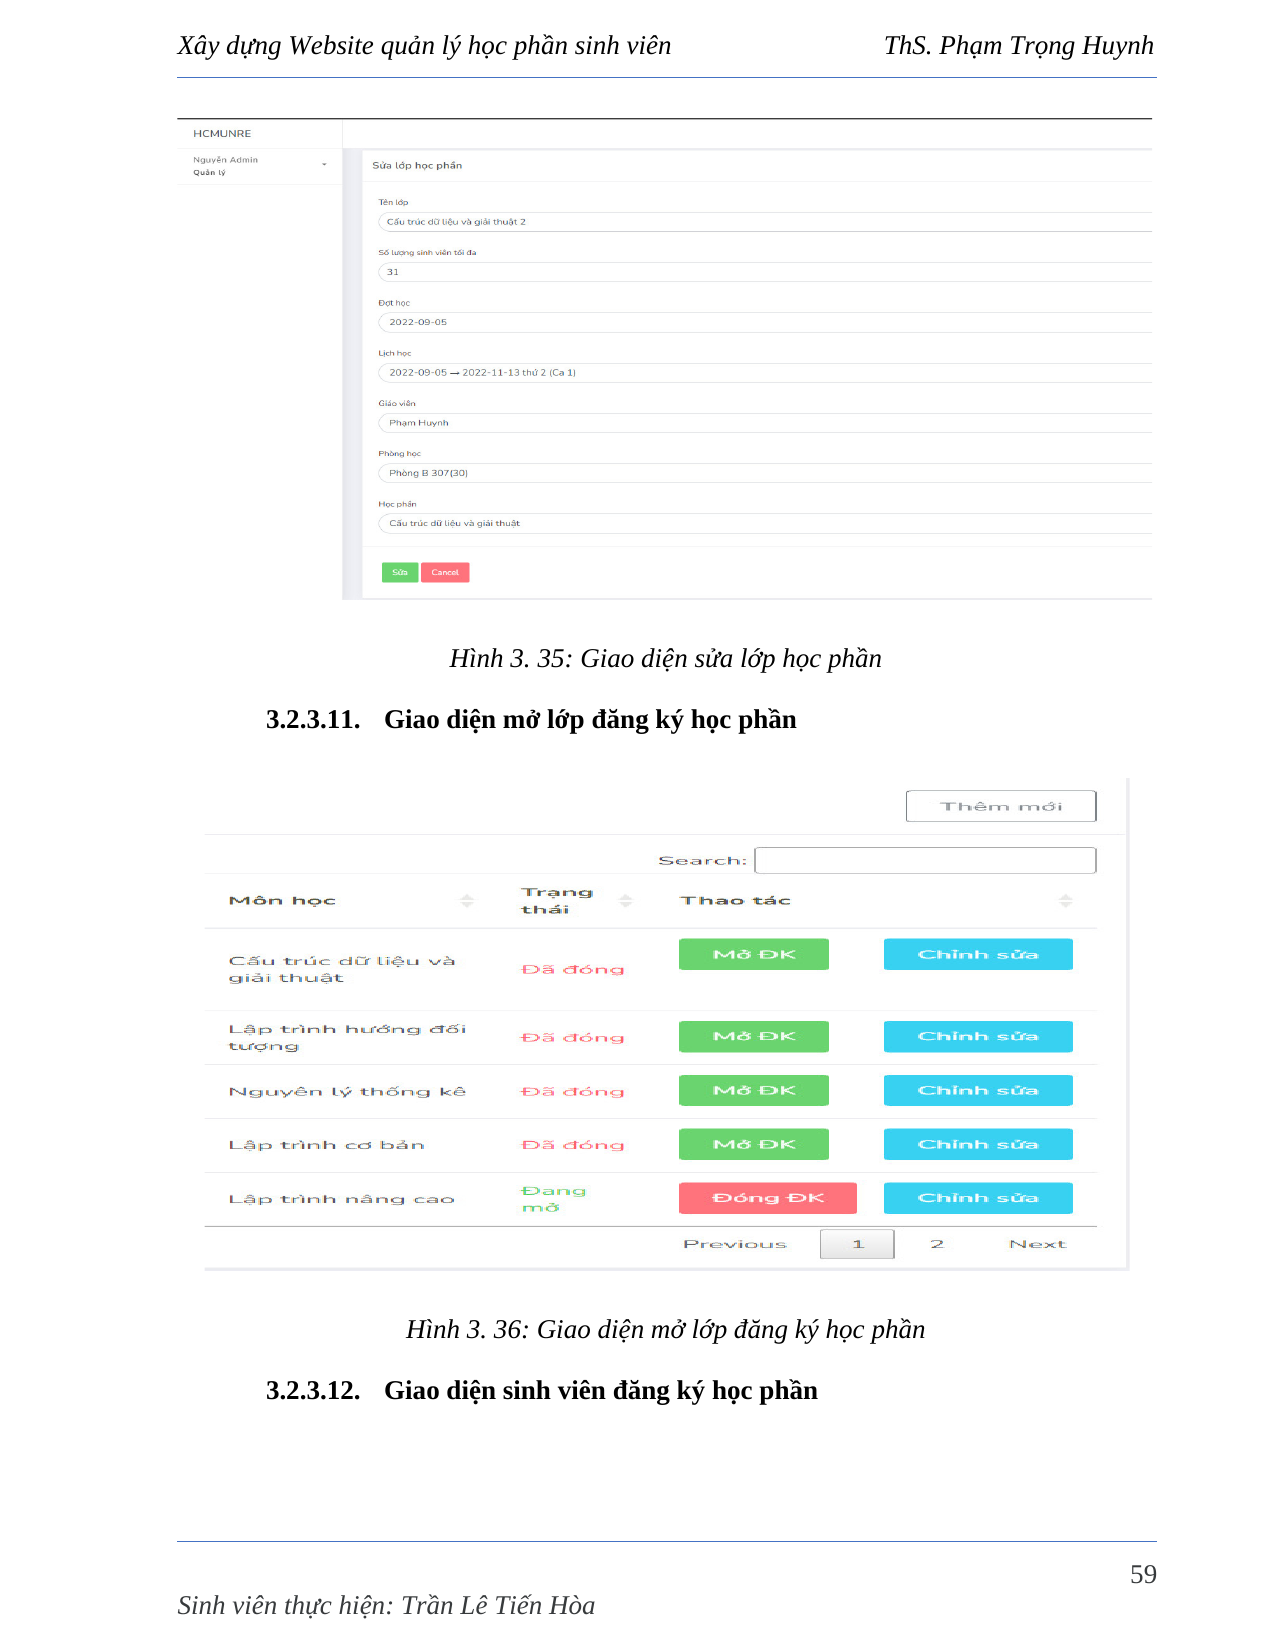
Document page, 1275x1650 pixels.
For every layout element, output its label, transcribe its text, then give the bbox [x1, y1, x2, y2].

picture [177, 118, 1153, 600]
picture [204, 778, 1130, 1271]
list Giao diện sinh viên đăng ký học phần [177, 1374, 1157, 1405]
text Hình 3. 35: Giao diện sửa lớp học phần [177, 642, 1157, 674]
list Giao diện mở lớp đăng ký học phần [177, 703, 1157, 734]
text Hình 3. 36: Giao diện mở lớp đăng ký học phần [177, 1313, 1157, 1344]
